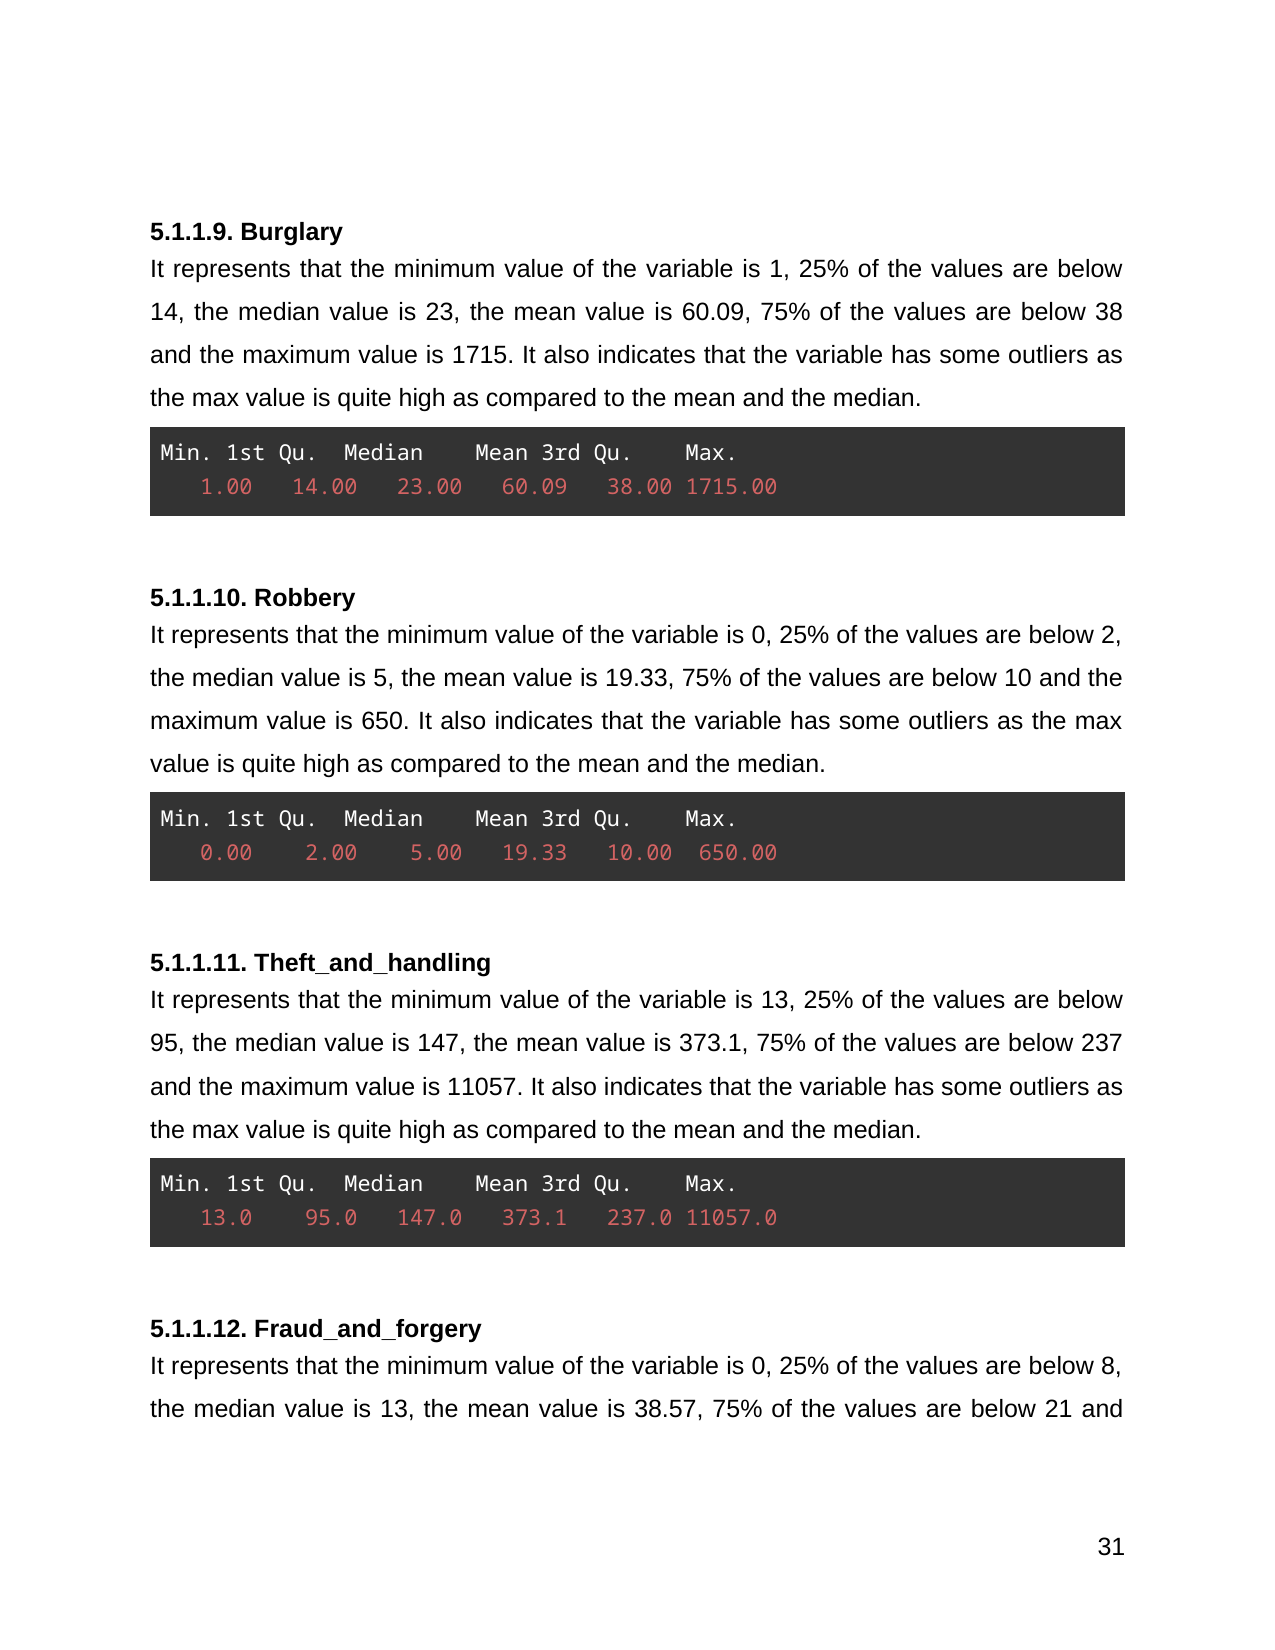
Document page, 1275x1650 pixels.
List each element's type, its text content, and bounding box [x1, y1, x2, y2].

table_header Min. 1st Qu. Median Mean 3rd Qu. Max. 13.0 95.0 147.0 373.1 237.0 11057.0 [150, 1158, 1125, 1247]
table_header Min. 1st Qu. Median Mean 3rd Qu. Max. 1.00 14.00 23.00 60.09 38.00 1715.00 [150, 427, 1125, 516]
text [150, 1351, 1125, 1423]
subtitle 5.1.1.9. Burglary [150, 217, 1125, 246]
text It represents that the minimum value of the variable is 1, 25% of the values are below 14, the median value is 23, the mean value is 60.09, 75% of the values are below 38 and the maximum value is 1715. It also indicates that the variable has some outliers as the max value is quite high as compared to the mean and the median. [150, 254, 1125, 412]
subtitle 5.1.1.12. Fraud_and_forgery [150, 1314, 1125, 1343]
subtitle 5.1.1.10. Robbery [150, 583, 1125, 611]
text It represents that the minimum value of the variable is 13, 25% of the values are below 95, the median value is 147, the mean value is 373.1, 75% of the values are below 237 and the maximum value is 11057. It also indicates that the variable has some outliers as the max value is quite high as compared to the mean and the median. [150, 985, 1125, 1143]
subtitle 5.1.1.11. Theft_and_handling [150, 948, 1125, 977]
text It represents that the minimum value of the variable is 0, 25% of the values are below 2, the median value is 5, the mean value is 19.33, 75% of the values are below 10 and the maximum value is 650. It also indicates that the variable has some outliers as the max value is quite high as compared to the mean and the median. [150, 620, 1125, 778]
table_header Min. 1st Qu. Median Mean 3rd Qu. Max. 0.00 2.00 5.00 19.33 10.00 650.00 [150, 792, 1125, 881]
